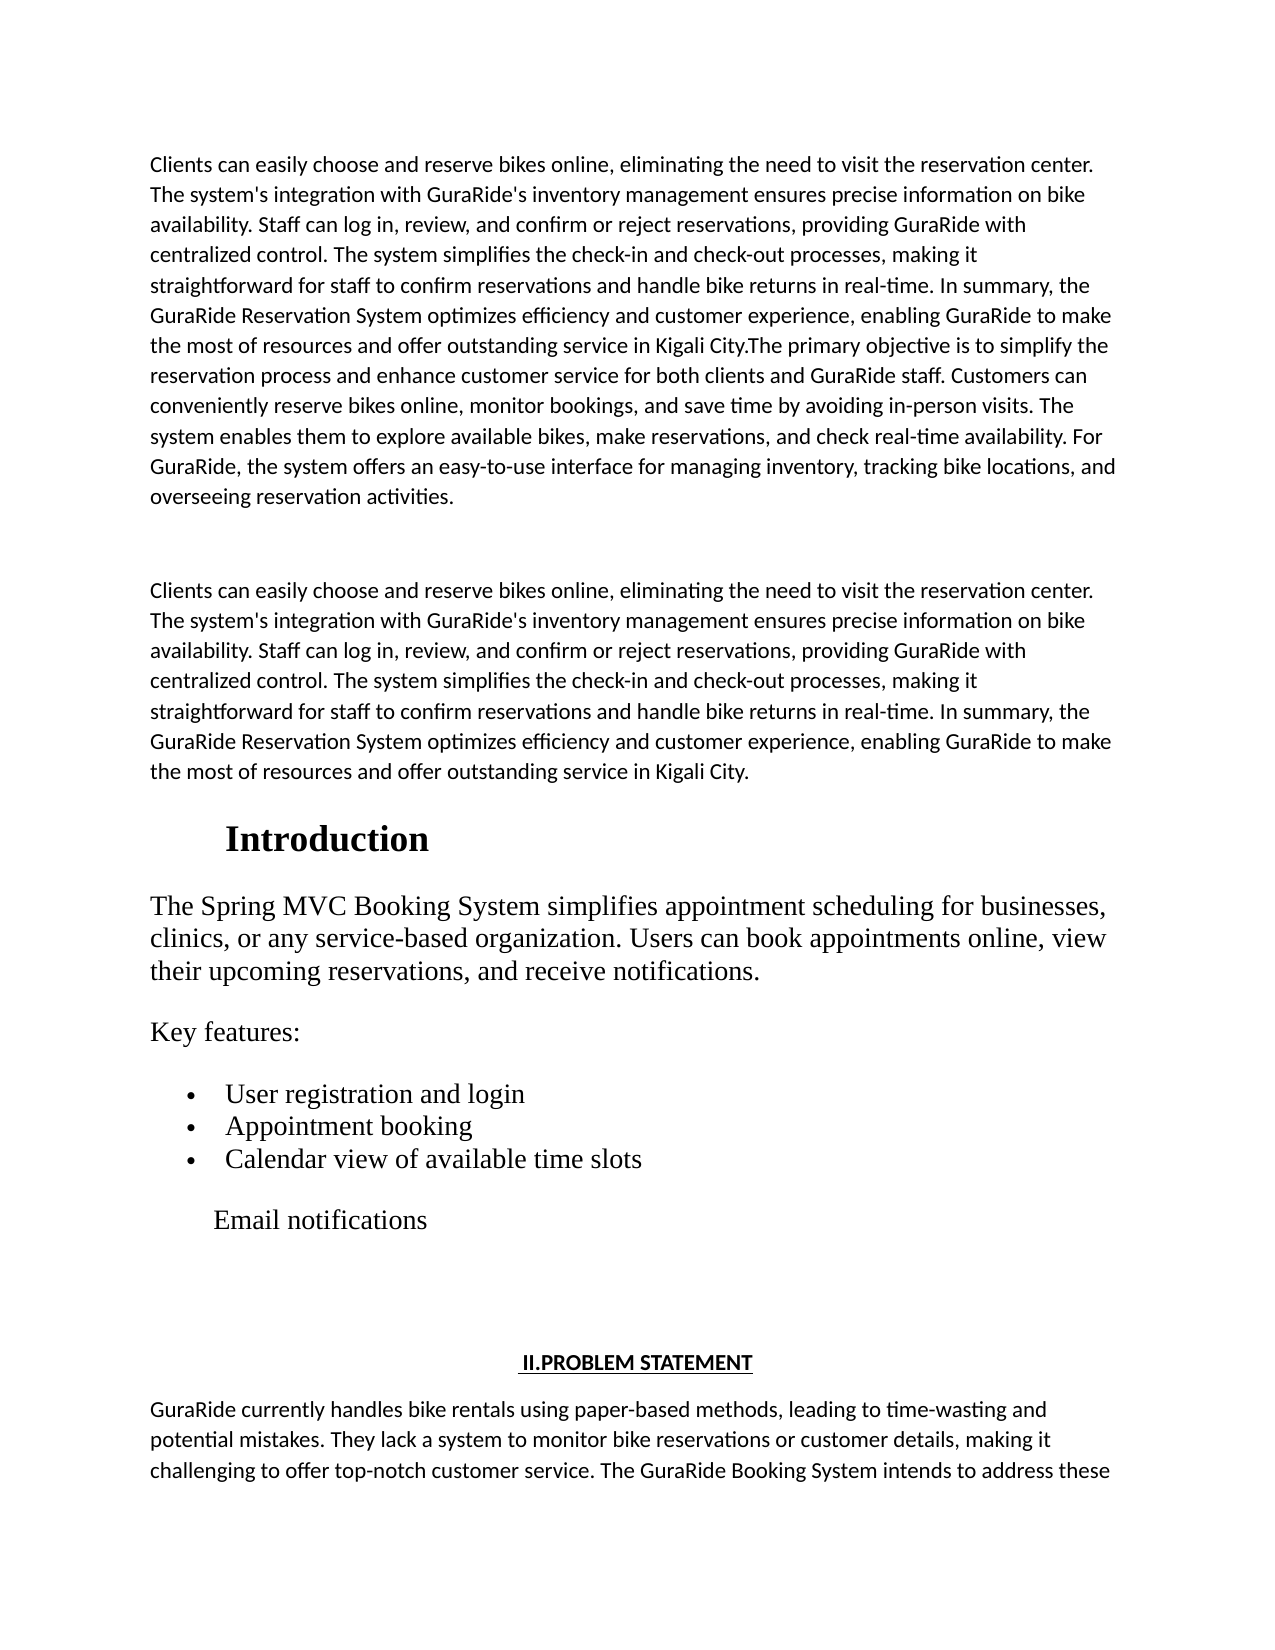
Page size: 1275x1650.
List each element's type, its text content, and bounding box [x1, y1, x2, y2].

text The Spring MVC Booking System simplifies appointment scheduling for businesses, clinics, or any service-based organization. Users can book appointments online, view their upcoming reservations, and receive notifications. [150, 889, 1125, 986]
text Key features: [150, 1015, 1125, 1048]
text Email notifications [150, 1203, 1125, 1236]
text Clients can easily choose and reserve bikes online, eliminating the need to visit the reservation center. The system's integration with GuraRide's inventory management ensures precise information on bike availability. Staff can log in, review, and confirm or reject reservations, providing GuraRide with centralized control. The system simplifies the check-in and check-out processes, making it straightforward for staff to confirm reservations and handle bike returns in real-time. In summary, the GuraRide Reservation System optimizes efficiency and customer experience, enabling GuraRide to make the most of resources and offer outstanding service in Kigali City.The primary objective is to simplify the reservation process and enhance customer service for both clients and GuraRide staff. Customers can conveniently reserve bikes online, monitor bookings, and save time by avoiding in-person visits. The system enables them to explore available bikes, make reservations, and check real-time availability. For GuraRide, the system offers an easy-to-use interface for managing inventory, tracking bike locations, and overseeing reservation activities. [150, 150, 1125, 510]
list Appointment booking [187, 1109, 1125, 1142]
list Calendar view of available time slots [187, 1142, 1125, 1174]
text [150, 1395, 1125, 1484]
list User registration and login [187, 1077, 1125, 1109]
text II.PROBLEM STATEMENT [150, 1348, 1125, 1377]
text Clients can easily choose and reserve bikes online, eliminating the need to visit the reservation center. The system's integration with GuraRide's inventory management ensures precise information on bike availability. Staff can log in, review, and confirm or reject reservations, providing GuraRide with centralized control. The system simplifies the check-in and check-out processes, making it straightforward for staff to confirm reservations and handle bike returns in real-time. In summary, the GuraRide Reservation System optimizes efficiency and customer experience, enabling GuraRide to make the most of resources and offer outstanding service in Kigali City. [150, 576, 1125, 785]
text Introduction [225, 817, 1125, 860]
